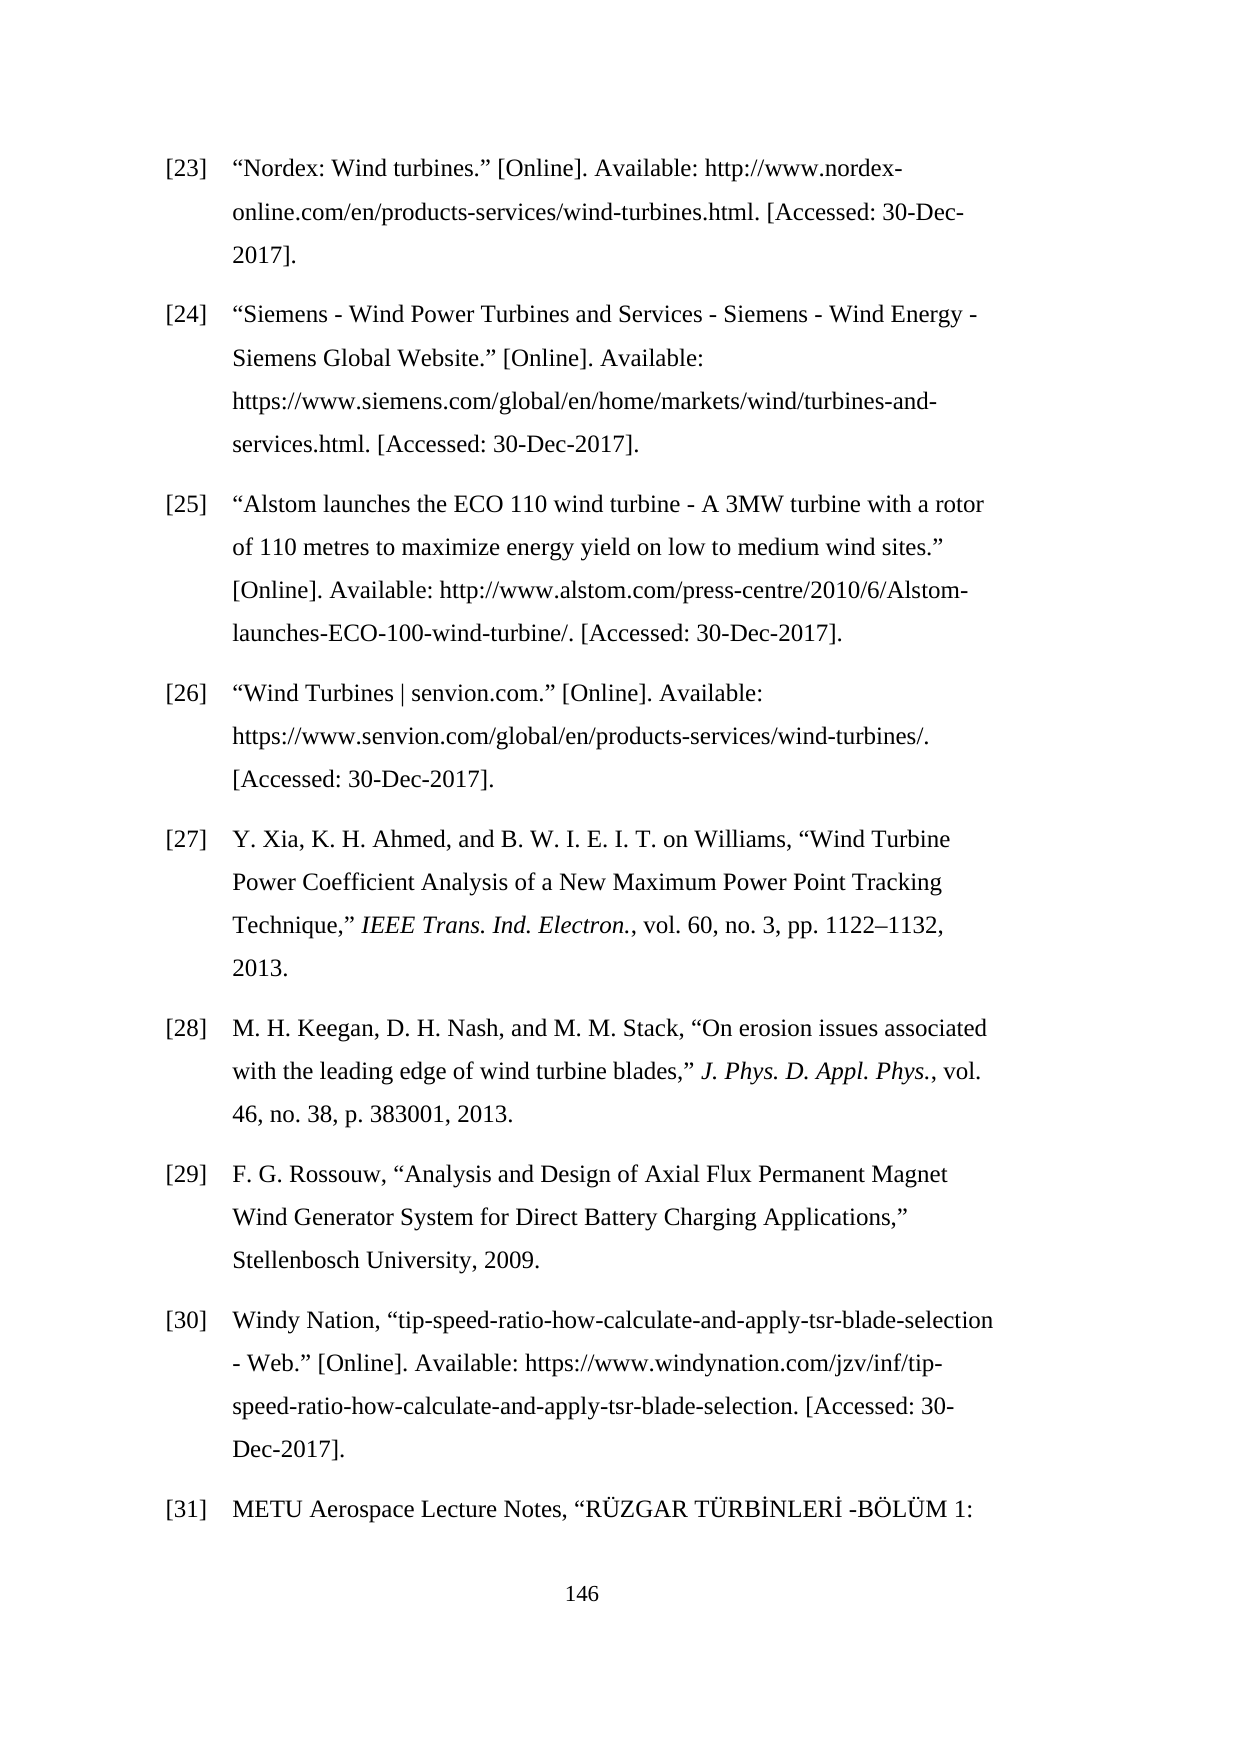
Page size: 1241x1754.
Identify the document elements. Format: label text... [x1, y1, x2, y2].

text [27] Y. Xia, K. H. Ahmed, and B. W. I. E. I. T. on Williams, “Wind Turbine Power Coefficient Analysis of a New Maximum Power Point Tracking Technique,” IEEE Trans. Ind. Electron., vol. 60, no. 3, pp. 1122–1132, 2013. [165, 824, 998, 982]
text [25] “Alstom launches the ECO 110 wind turbine - A 3MW turbine with a rotor of 110 metres to maximize energy yield on low to medium wind sites.” [Online]. Available: http://www.alstom.com/press-centre/2010/6/Alstom-launches-ECO-100-wind-turbine/. [Accessed: 30-Dec-2017]. [165, 489, 998, 647]
text [30] Windy Nation, “tip-speed-ratio-how-calculate-and-apply-tsr-blade-selection - Web.” [Online]. Available: https://www.windynation.com/jzv/inf/tip-speed-ratio-how-calculate-and-apply-tsr-blade-selection. [Accessed: 30-Dec-2017]. [165, 1305, 998, 1463]
text [26] “Wind Turbines | senvion.com.” [Online]. Available: https://www.senvion.com/global/en/products-services/wind-turbines/. [Accessed: 30-Dec-2017]. [165, 678, 998, 793]
text [29] F. G. Rossouw, “Analysis and Design of Axial Flux Permanent Magnet Wind Generator System for Direct Battery Charging Applications,” Stellenbosch University, 2009. [165, 1159, 998, 1274]
text [28] M. H. Keegan, D. H. Nash, and M. M. Stack, “On erosion issues associated with the leading edge of wind turbine blades,” J. Phys. D. Appl. Phys., vol. 46, no. 38, p. 383001, 2013. [165, 1013, 998, 1128]
text [23] “Nordex: Wind turbines.” [Online]. Available: http://www.nordex-online.com/en/products-services/wind-turbines.html. [Accessed: 30-Dec-2017]. [165, 153, 998, 268]
text [24] “Siemens - Wind Power Turbines and Services - Siemens - Wind Energy - Siemens Global Website.” [Online]. Available: https://www.siemens.com/global/en/home/markets/wind/turbines-and-services.html. [Accessed: 30-Dec-2017]. [165, 299, 998, 458]
